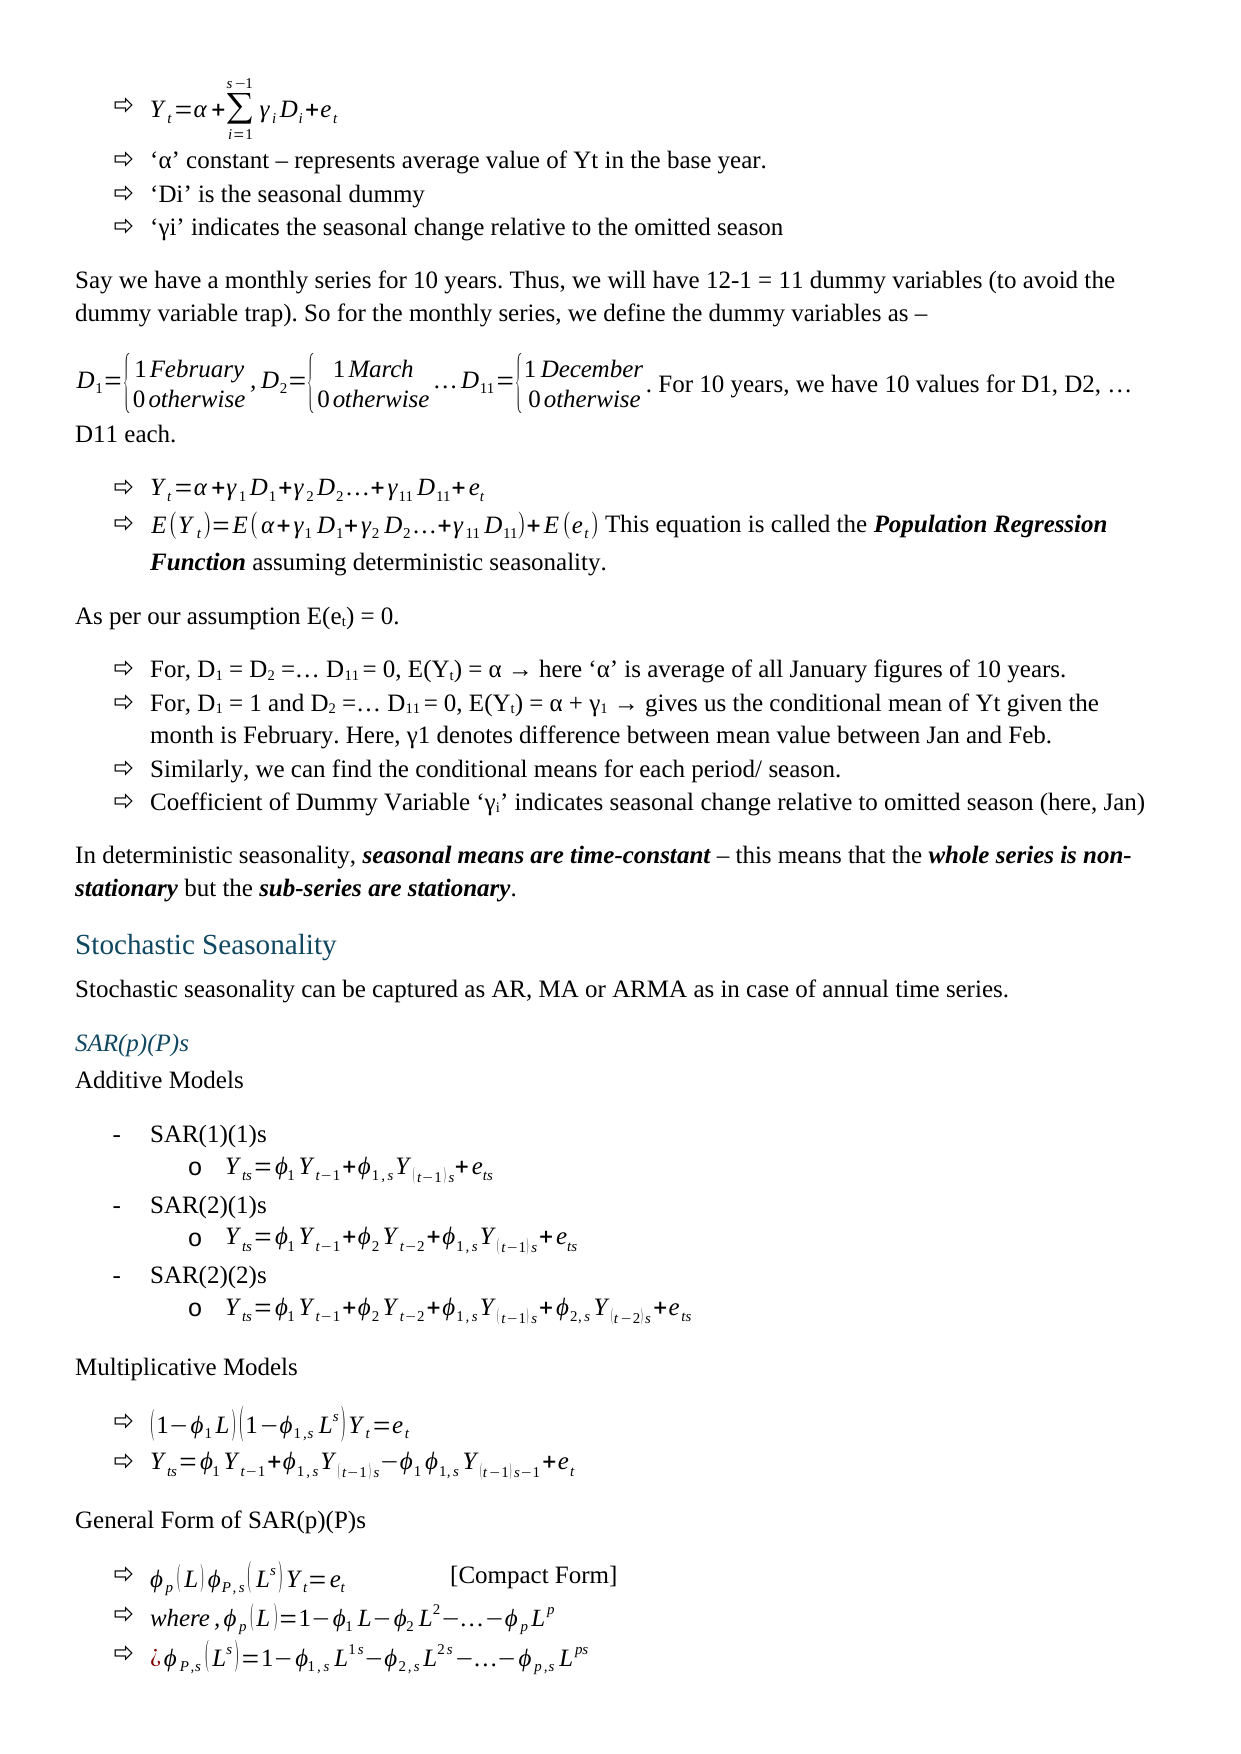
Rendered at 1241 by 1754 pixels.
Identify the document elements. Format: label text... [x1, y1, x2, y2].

list ‘γi’ indicates the seasonal change relative to the omitted season [112, 212, 1165, 240]
list SAR(2)(2)s [112, 1260, 1165, 1289]
list For, D1 = 1 and D2 =… D11 = 0, E(Yt) = α + γ1 → gives us the conditional mean of Yt given the month is February. Here, γ1 denotes difference between mean value between Jan and Feb. [112, 688, 1165, 749]
list This equation is called the Population Regression Function assuming deterministic seasonality. [112, 509, 1165, 576]
text Stochastic seasonality can be captured as AR, MA or ARMA as in case of annual time series. [75, 974, 1165, 1003]
text In deterministic seasonality, seasonal means are time-constant – this means that the whole series is non-stationary but the sub-series are stationary. [75, 841, 1165, 902]
list [Compact Form] [112, 1559, 1165, 1596]
text Say we have a monthly series for 10 years. Thus, we will have 12-1 = 11 dummy variables (to avoid the dummy variable trap). So for the monthly series, we define the dummy variables as – [75, 266, 1165, 327]
text General Form of SAR(p)(P)s [75, 1506, 1165, 1534]
list ‘Di’ is the seasonal dummy [112, 179, 1165, 207]
text Multiplicative Models [75, 1352, 1165, 1380]
subtitle Stochastic Seasonality [75, 927, 1165, 961]
subtitle SAR(p)(P)s [75, 1028, 1165, 1057]
list For, D1 = D2 =… D11 = 0, E(Yt) = α → here ‘α’ is average of all January figures of 10 years. [112, 654, 1165, 683]
list Similarly, we can find the conditional means for each period/ season. [112, 754, 1165, 782]
text Additive Models [75, 1065, 1165, 1094]
list SAR(1)(1)s [112, 1119, 1165, 1148]
list ‘α’ constant – represents average value of Yt in the base year. [112, 146, 1165, 174]
list Coefficient of Dummy Variable ‘γi’ indicates seasonal change relative to omitted season (here, Jan) [112, 787, 1165, 815]
text . For 10 years, we have 10 values for D1, D2, … D11 each. [75, 352, 1165, 448]
text As per our assumption E(et) = 0. [75, 601, 1165, 629]
list SAR(2)(1)s [112, 1190, 1165, 1218]
